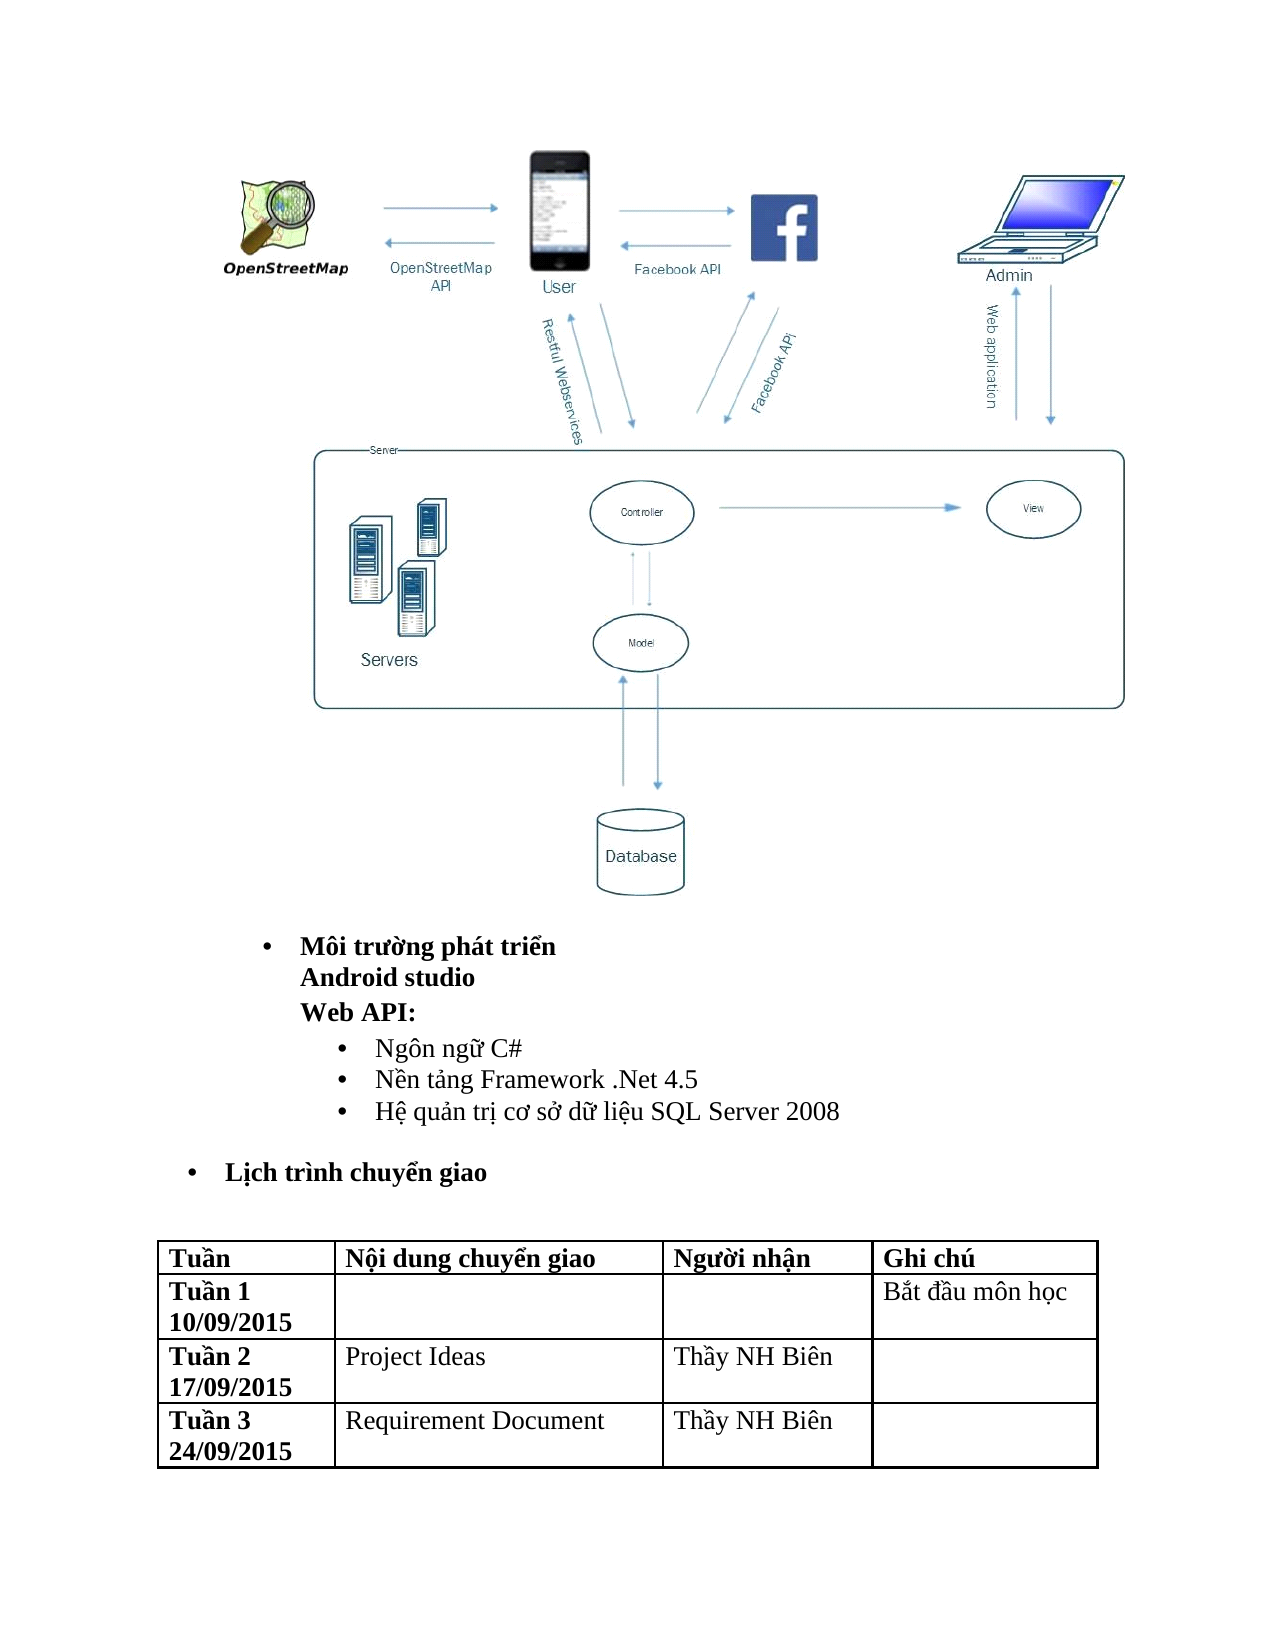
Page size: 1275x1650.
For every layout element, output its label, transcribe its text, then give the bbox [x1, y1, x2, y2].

table_cell Thầy NH Biên [664, 1404, 871, 1466]
table_cell Tuần 1 10/09/2015 [159, 1275, 334, 1338]
table_header Tuần [159, 1242, 334, 1273]
table_cell Bắt đầu môn học [874, 1275, 1096, 1338]
list Hệ quản trị cơ sở dữ liệu SQL Server 2008 [337, 1095, 1125, 1126]
table_cell [874, 1404, 1096, 1466]
list Ngôn ngữ C# [337, 1032, 1125, 1063]
picture [223, 150, 1125, 896]
text Android studio [225, 961, 1125, 992]
list Lịch trình chuyển giao [187, 1156, 1125, 1187]
table_header Nội dung chuyển giao [336, 1242, 662, 1273]
table_cell Tuần 2 17/09/2015 [159, 1340, 334, 1402]
table_cell [664, 1275, 871, 1338]
table_cell Thầy NH Biên [664, 1340, 871, 1402]
table_cell Project Ideas [336, 1340, 662, 1402]
list Môi trường phát triển [262, 930, 1125, 961]
list Nền tảng Framework .Net 4.5 [337, 1063, 1125, 1095]
table_header Ghi chú [874, 1242, 1096, 1273]
table_header Người nhận [664, 1242, 871, 1273]
table_cell [874, 1340, 1096, 1402]
table_cell [336, 1275, 662, 1338]
table_cell Requirement Document [336, 1404, 662, 1466]
text Web API: [225, 997, 1125, 1028]
table_cell Tuần 3 24/09/2015 [159, 1404, 334, 1466]
